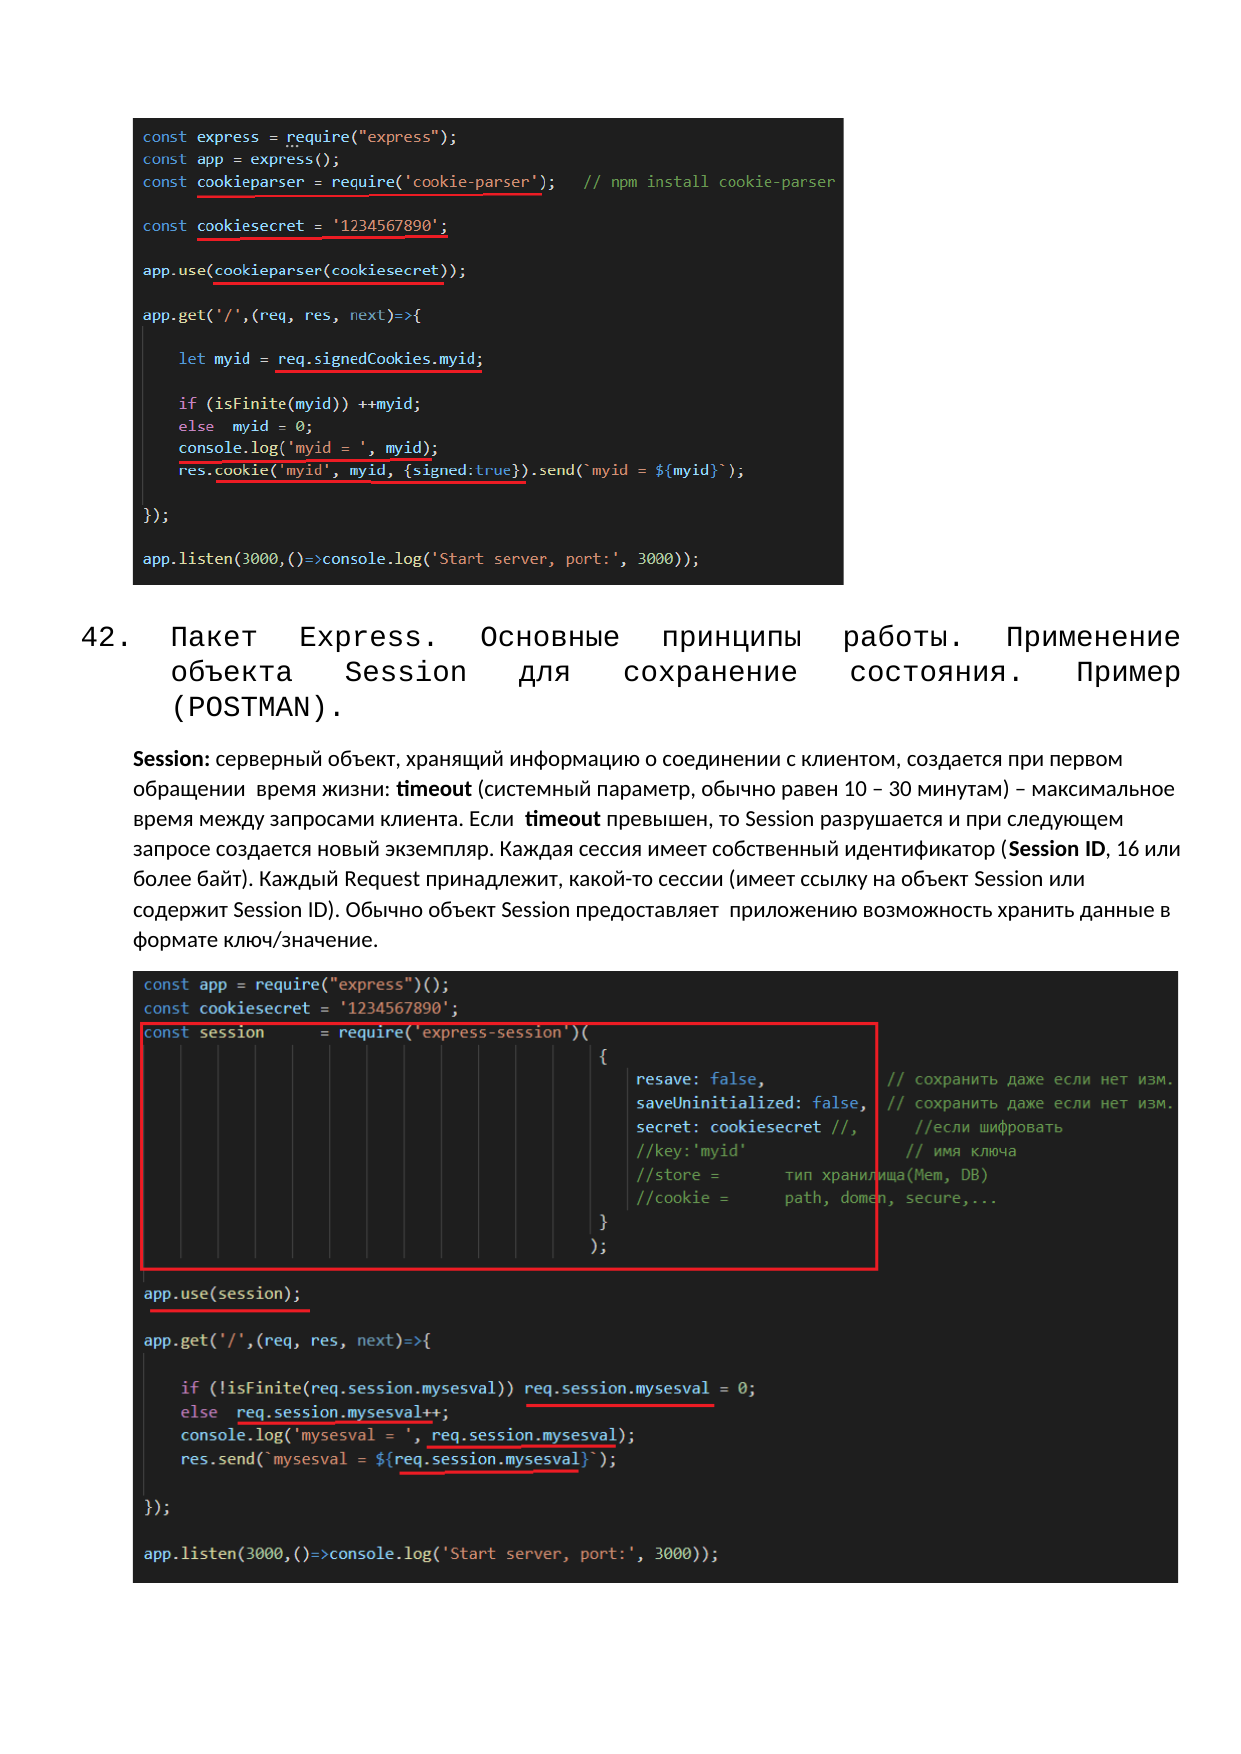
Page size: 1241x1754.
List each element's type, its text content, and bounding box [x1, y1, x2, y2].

text Session: серверный объект, хранящий информацию о соединении с клиентом, создается при первом обращении время жизни: timeout (системный параметр, обычно равен 10 – 30 минутам) – максимальное время между запросами клиента. Если timeout превышен, то Session разрушается и при следующем запросе создается новый экземпляр. Каждая сессия имеет собственный идентификатор (Session ID, 16 или более байт). Каждый Request принадлежит, какой-то сессии (имеет ссылку на объект Session или содержит Session ID). Обычно объект Session предоставляет приложению возможность хранить данные в формате ключ/значение. [133, 744, 1181, 953]
picture [132, 118, 844, 585]
picture [132, 971, 1179, 1583]
list Пакет Express. Основные принципы работы. Применение объекта Session для сохранение состояния. Пример (POSTMAN). [133, 622, 1181, 725]
